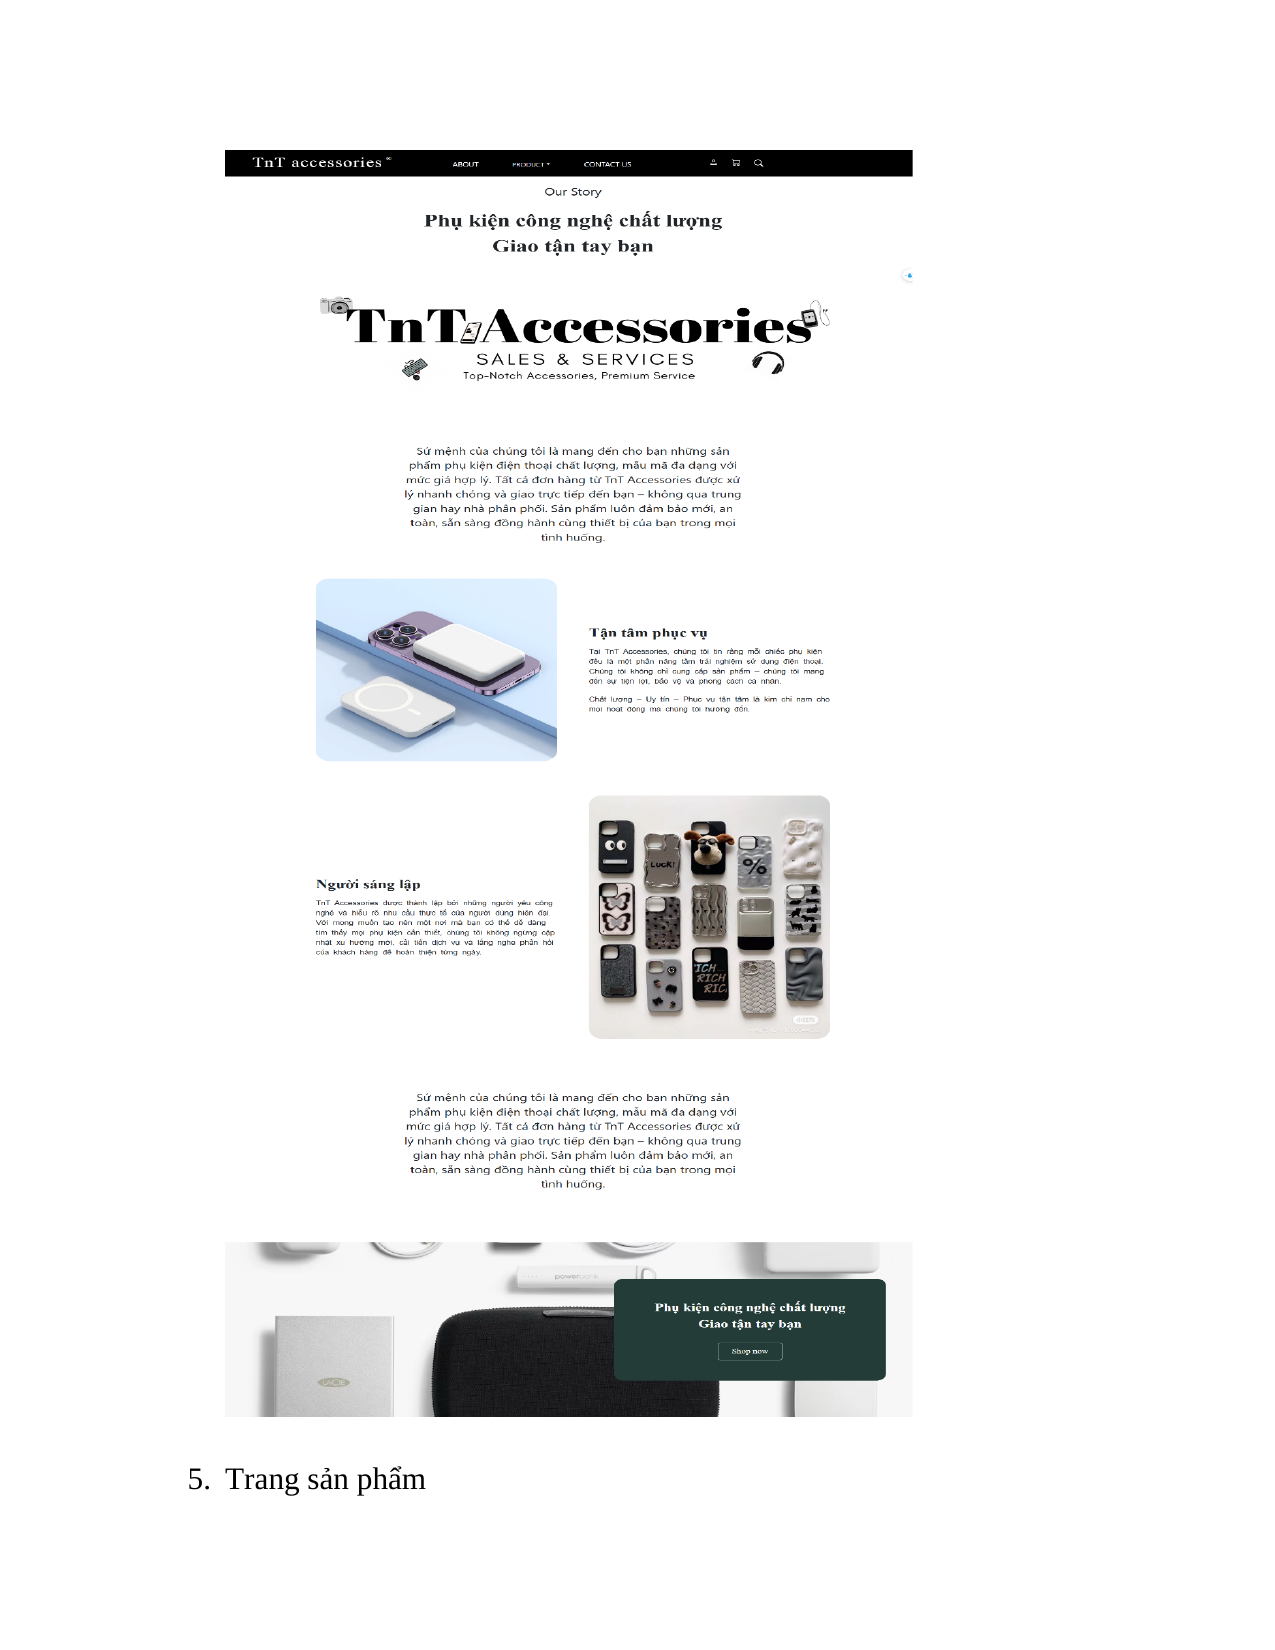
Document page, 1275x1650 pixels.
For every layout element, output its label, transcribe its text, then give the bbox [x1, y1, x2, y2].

list Trang sản phẩm [187, 1460, 1125, 1496]
picture [225, 150, 913, 1431]
